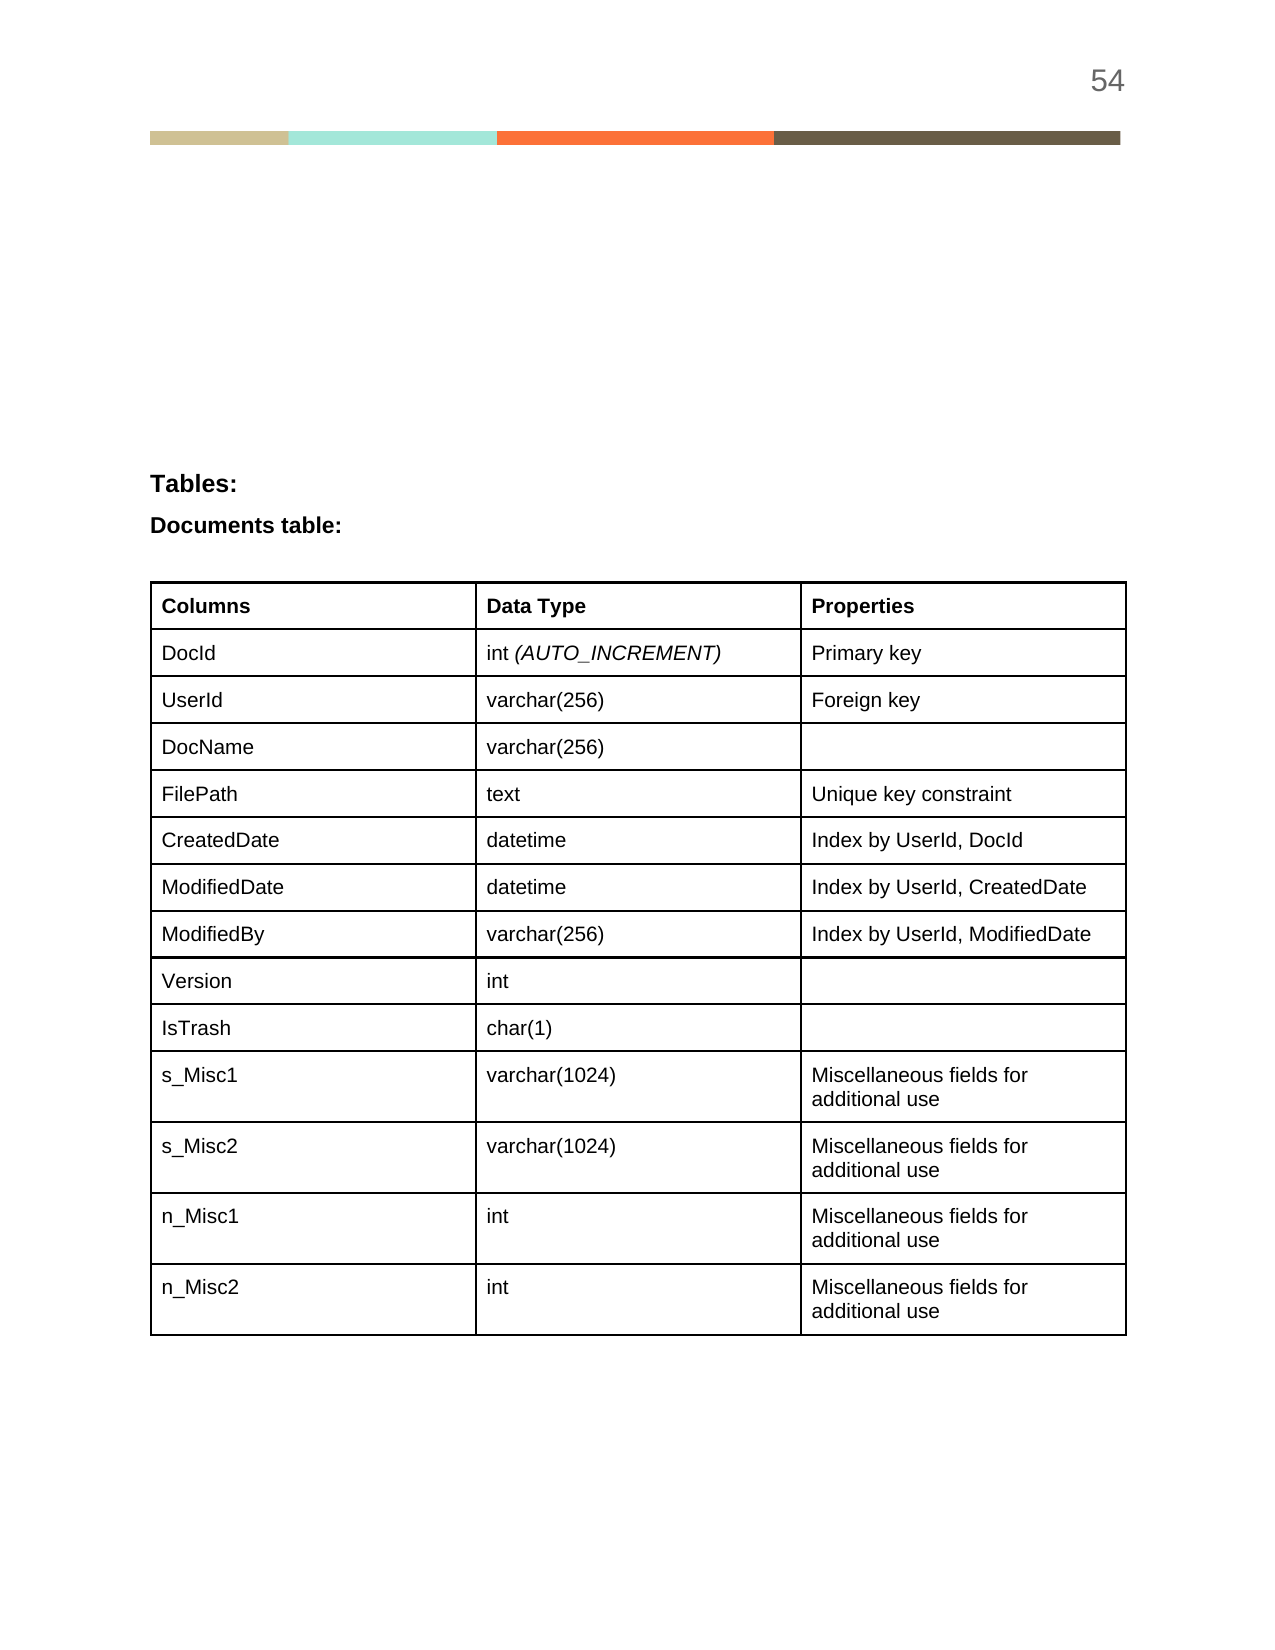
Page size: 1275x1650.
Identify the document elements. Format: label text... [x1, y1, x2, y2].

table_cell n_Misc2 [152, 1265, 475, 1333]
table_cell Miscellaneous fields for additional use [802, 1052, 1125, 1121]
picture [150, 131, 1121, 145]
table_cell Primary key [802, 630, 1125, 675]
table_cell ModifiedBy [152, 912, 475, 956]
table_cell CreatedDate [152, 818, 475, 863]
table_cell text [477, 771, 800, 816]
table_cell int (AUTO_INCREMENT) [477, 630, 800, 675]
table_cell s_Misc2 [152, 1123, 475, 1192]
table_cell Miscellaneous fields for additional use [802, 1194, 1125, 1263]
table_cell int [477, 1265, 800, 1333]
table_cell IsTrash [152, 1005, 475, 1050]
table_cell varchar(256) [477, 677, 800, 722]
table_cell Version [152, 959, 475, 1003]
table_cell varchar(256) [477, 724, 800, 769]
table_cell datetime [477, 818, 800, 863]
text Tables: [150, 469, 1125, 497]
table_cell Index by UserId, CreatedDate [802, 865, 1125, 909]
table_cell n_Misc1 [152, 1194, 475, 1263]
table_header Data Type [477, 584, 800, 628]
table_cell Unique key constraint [802, 771, 1125, 816]
table_cell varchar(256) [477, 912, 800, 956]
text Documents table: [150, 512, 1125, 538]
table_header Columns [152, 584, 475, 628]
table_cell [802, 959, 1125, 1003]
table_cell ModifiedDate [152, 865, 475, 909]
table_cell int [477, 1194, 800, 1263]
table_cell int [477, 959, 800, 1003]
table_cell FilePath [152, 771, 475, 816]
table_cell datetime [477, 865, 800, 909]
table_cell UserId [152, 677, 475, 722]
table_header Properties [802, 584, 1125, 628]
table_cell Index by UserId, DocId [802, 818, 1125, 863]
table_cell Index by UserId, ModifiedDate [802, 912, 1125, 956]
table_cell char(1) [477, 1005, 800, 1050]
table_cell varchar(1024) [477, 1123, 800, 1192]
table_cell [802, 1005, 1125, 1050]
table_cell DocName [152, 724, 475, 769]
table_cell [802, 724, 1125, 769]
table_cell DocId [152, 630, 475, 675]
table_cell Miscellaneous fields for additional use [802, 1123, 1125, 1192]
table_cell varchar(1024) [477, 1052, 800, 1121]
table_cell Foreign key [802, 677, 1125, 722]
table_cell Miscellaneous fields for additional use [802, 1265, 1125, 1333]
table_cell s_Misc1 [152, 1052, 475, 1121]
